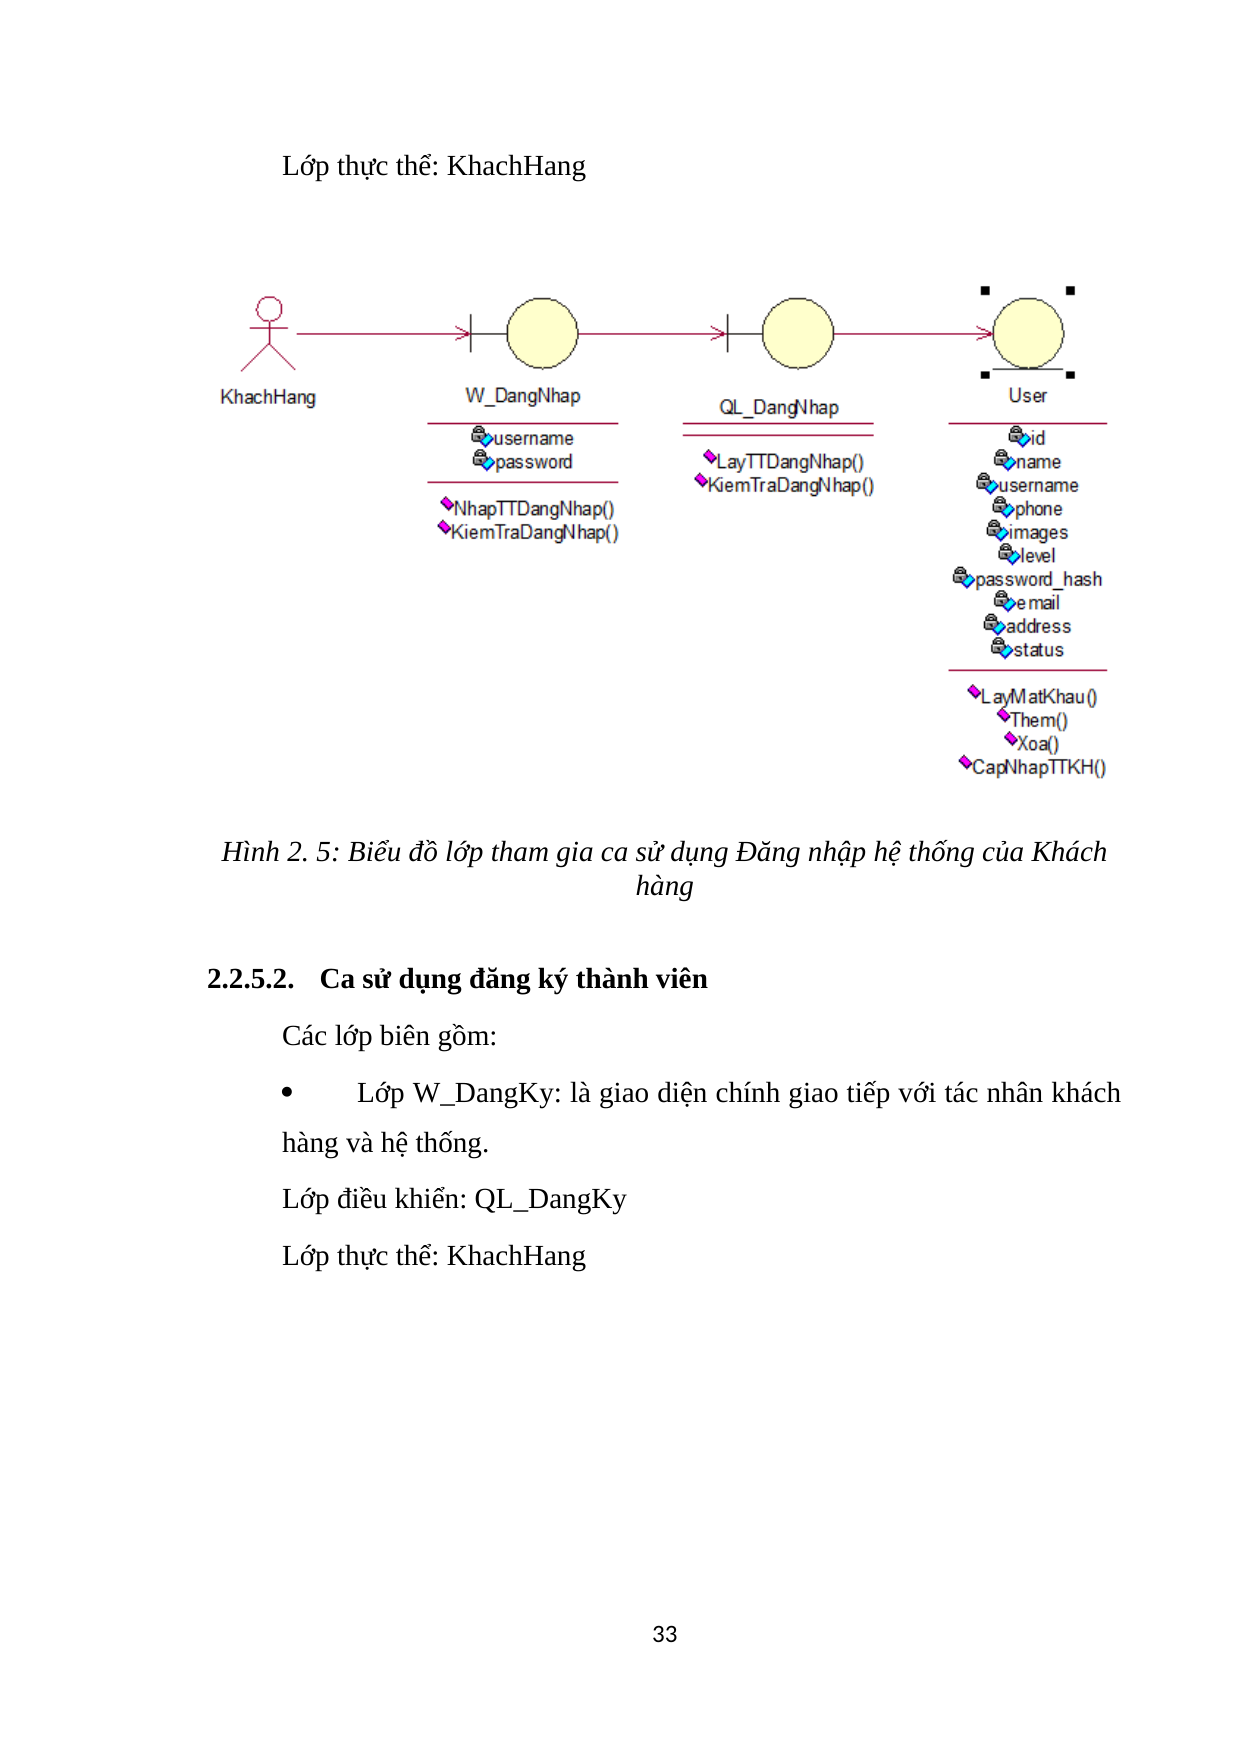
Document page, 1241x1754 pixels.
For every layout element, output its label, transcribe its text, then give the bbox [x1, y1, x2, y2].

list Lớp W_DangKy: là giao diện chính giao tiếp với tác nhân khách hàng và hệ thống. [282, 1075, 1122, 1159]
text Lớp điều khiển: QL_DangKy [282, 1182, 1122, 1215]
text Lớp thực thể: KhachHang [282, 148, 1122, 181]
text Hình 2. 5: Biểu đồ lớp tham gia ca sử dụng Đăng nhập hệ thống của Khách hàng [207, 834, 1122, 901]
text Các lớp biên gồm: [282, 1018, 1122, 1052]
picture [206, 260, 1147, 802]
text Lớp thực thể: KhachHang [282, 1238, 1122, 1272]
list Ca sử dụng đăng ký thành viên [207, 962, 1122, 995]
